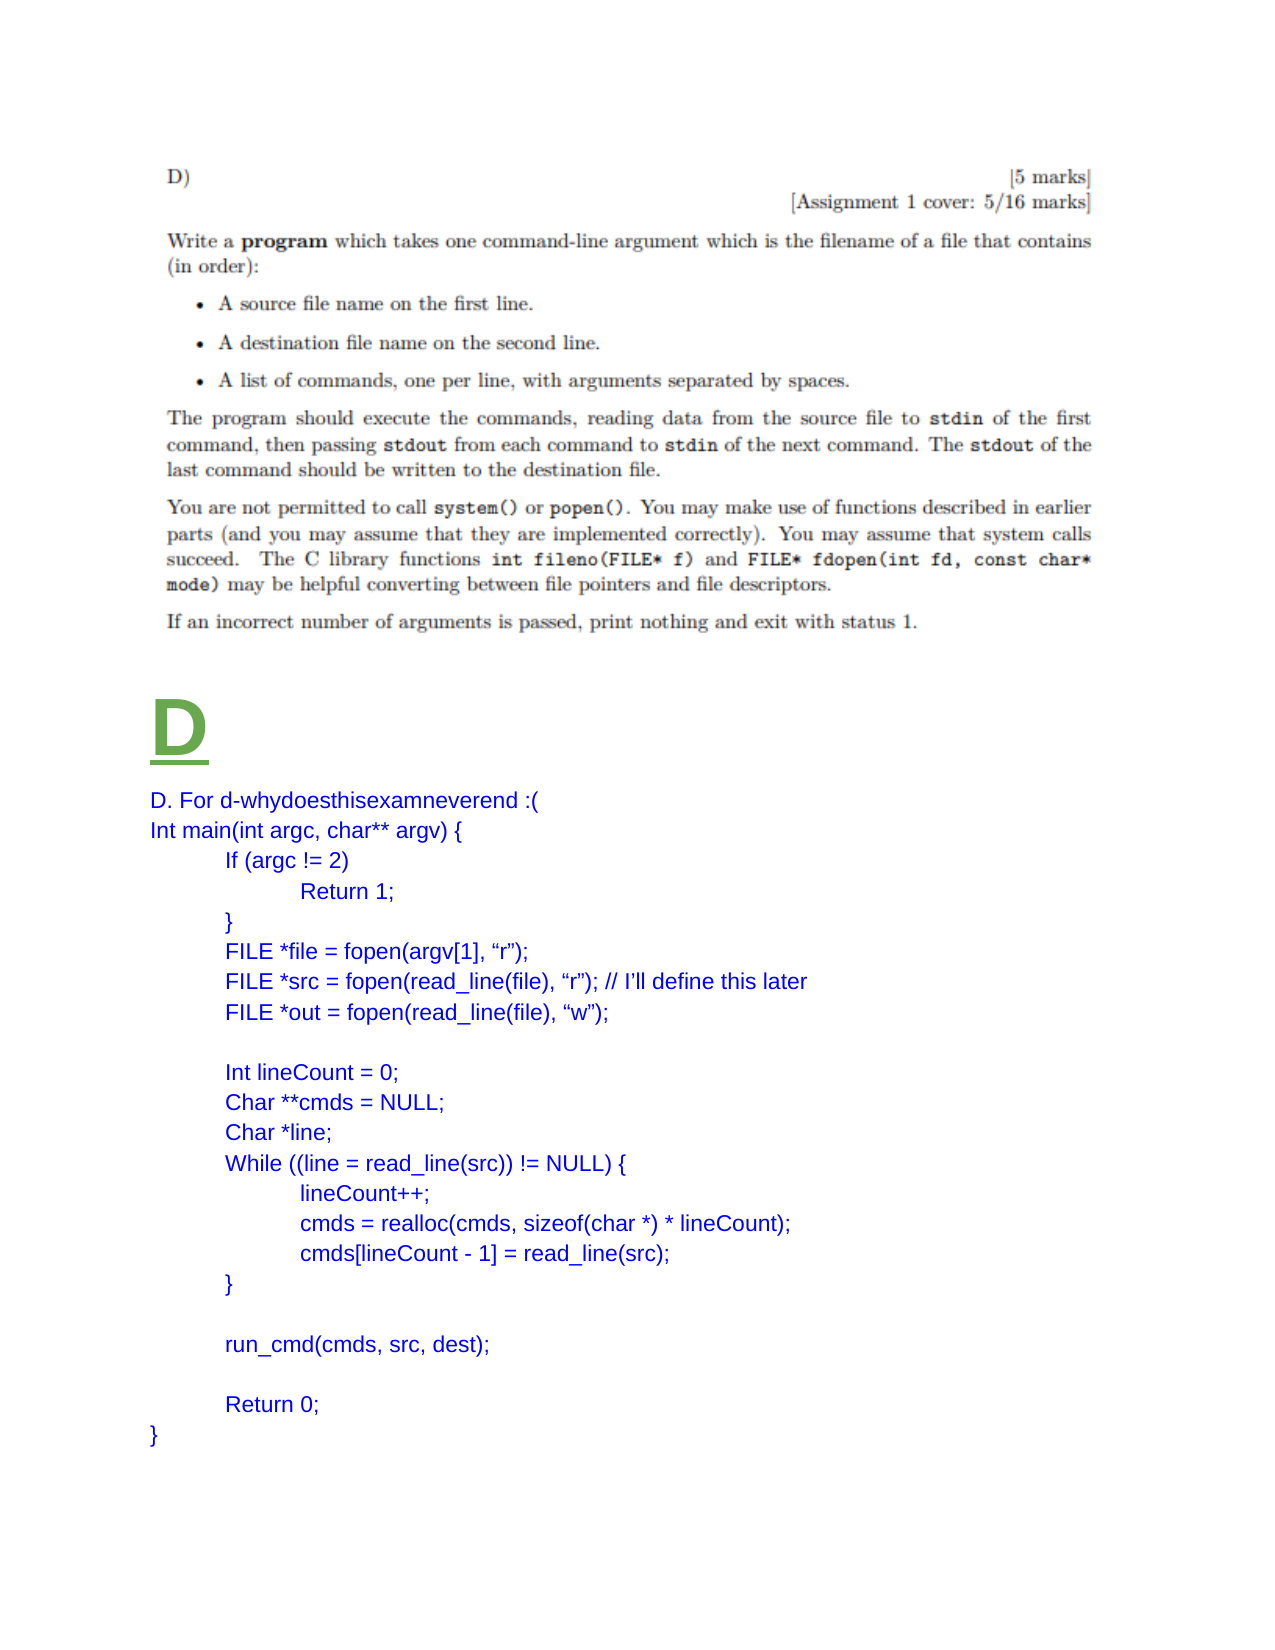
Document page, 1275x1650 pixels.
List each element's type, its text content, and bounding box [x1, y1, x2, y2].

text Return 0; [150, 1391, 1125, 1418]
text cmds = realloc(cmds, sizeof(char *) * lineCount); [150, 1210, 1125, 1236]
text D. For d-whydoesthisexamneverend :( [150, 787, 1125, 813]
text FILE *out = fopen(read_line(file), “w”); [150, 998, 1125, 1025]
text While ((line = read_line(src)) != NULL) { [150, 1149, 1125, 1176]
text Int lineCount = 0; [150, 1059, 1125, 1085]
text } [150, 908, 1125, 934]
text } [150, 1270, 1125, 1297]
text Char *line; [150, 1119, 1125, 1146]
text } [150, 1421, 1125, 1448]
text Return 1; [150, 878, 1125, 904]
text FILE *file = fopen(argv[1], “r”); [150, 938, 1125, 964]
text FILE *src = fopen(read_line(file), “r”); // I’ll define this later [150, 968, 1125, 995]
text If (argc != 2) [150, 847, 1125, 874]
text lineCount++; [150, 1180, 1125, 1206]
picture [150, 150, 1113, 666]
text run_cmd(cmds, src, dest); [150, 1331, 1125, 1357]
text Char **cmds = NULL; [150, 1089, 1125, 1116]
text cmds[lineCount - 1] = read_line(src); [150, 1240, 1125, 1267]
text Int main(int argc, char** argv) { [150, 817, 1125, 844]
